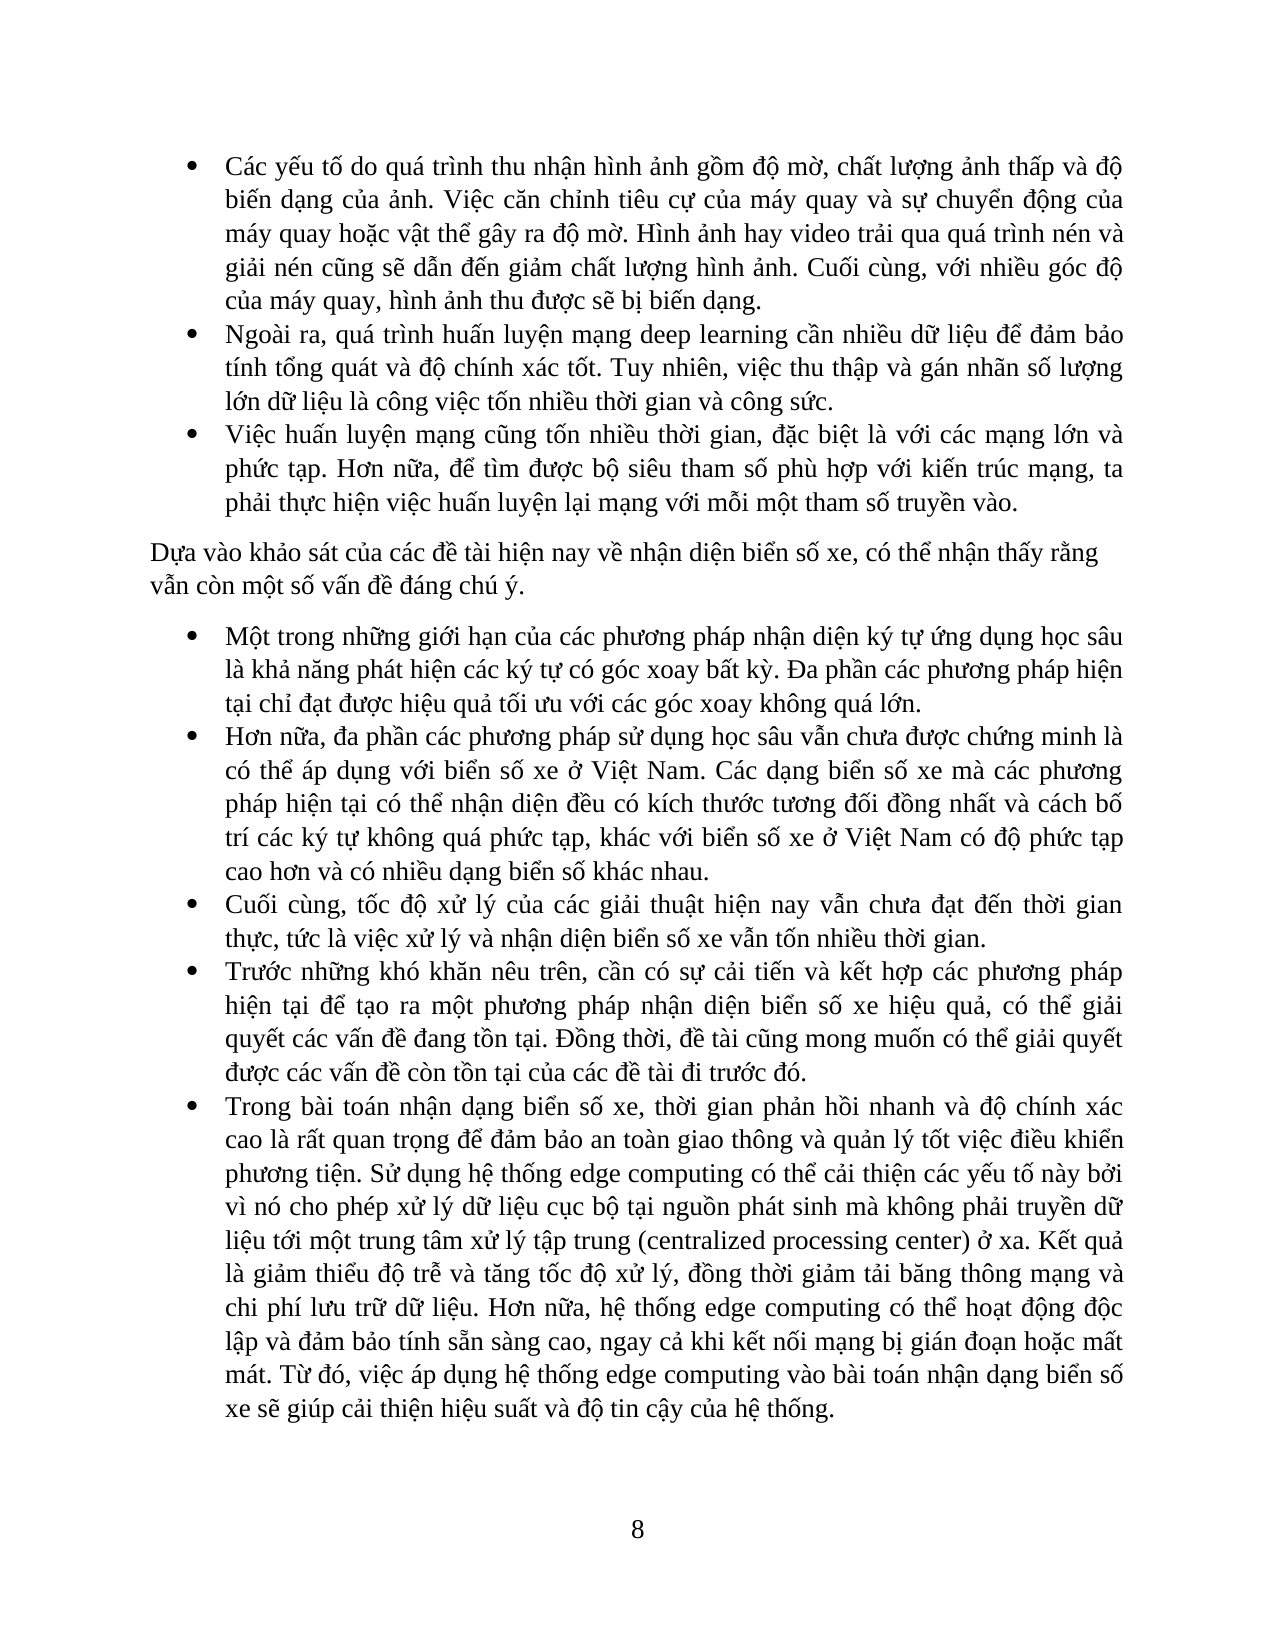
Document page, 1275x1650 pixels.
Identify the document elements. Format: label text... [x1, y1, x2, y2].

list Cuối cùng, tốc độ xử lý của các giải thuật hiện nay vẫn chưa đạt đến thời gian thực, tức là việc xử lý và nhận diện biển số xe vẫn tốn nhiều thời gian. [187, 888, 1125, 953]
list Trước những khó khăn nêu trên, cần có sự cải tiến và kết hợp các phương pháp hiện tại để tạo ra một phương pháp nhận diện biển số xe hiệu quả, có thể giải quyết các vấn đề đang tồn tại. Đồng thời, đề tài cũng mong muốn có thể giải quyết được các vấn đề còn tồn tại của các đề tài đi trước đó. [187, 955, 1125, 1087]
list Các yếu tố do quá trình thu nhận hình ảnh gồm độ mờ, chất lượng ảnh thấp và độ biến dạng của ảnh. Việc căn chỉnh tiêu cự của máy quay và sự chuyển động của máy quay hoặc vật thể gây ra độ mờ. Hình ảnh hay video trải qua quá trình nén và giải nén cũng sẽ dẫn đến giảm chất lượng hình ảnh. Cuối cùng, với nhiều góc độ của máy quay, hình ảnh thu được sẽ bị biến dạng. [187, 150, 1125, 315]
list Ngoài ra, quá trình huấn luyện mạng deep learning cần nhiều dữ liệu để đảm bảo tính tổng quát và độ chính xác tốt. Tuy nhiên, việc thu thập và gán nhãn số lượng lớn dữ liệu là công việc tốn nhiều thời gian và công sức. [187, 318, 1125, 416]
list Hơn nữa, đa phần các phương pháp sử dụng học sâu vẫn chưa được chứng minh là có thể áp dụng với biển số xe ở Việt Nam. Các dạng biển số xe mà các phương pháp hiện tại có thể nhận diện đều có kích thước tương đối đồng nhất và cách bố trí các ký tự không quá phức tạp, khác với biển số xe ở Việt Nam có độ phức tạp cao hơn và có nhiều dạng biển số khác nhau. [187, 720, 1125, 886]
list Trong bài toán nhận dạng biển số xe, thời gian phản hồi nhanh và độ chính xác cao là rất quan trọng để đảm bảo an toàn giao thông và quản lý tốt việc điều khiển phương tiện. Sử dụng hệ thống edge computing có thể cải thiện các yếu tố này bởi vì nó cho phép xử lý dữ liệu cục bộ tại nguồn phát sinh mà không phải truyền dữ liệu tới một trung tâm xử lý tập trung (centralized processing center) ở xa. Kết quả là giảm thiểu độ trễ và tăng tốc độ xử lý, đồng thời giảm tải băng thông mạng và chi phí lưu trữ dữ liệu. Hơn nữa, hệ thống edge computing có thể hoạt động độc lập và đảm bảo tính sẵn sàng cao, ngay cả khi kết nối mạng bị gián đoạn hoặc mất mát. Từ đó, việc áp dụng hệ thống edge computing vào bài toán nhận dạng biển số xe sẽ giúp cải thiện hiệu suất và độ tin cậy của hệ thống. [187, 1090, 1125, 1423]
list Một trong những giới hạn của các phương pháp nhận diện ký tự ứng dụng học sâu là khả năng phát hiện các ký tự có góc xoay bất kỳ. Đa phần các phương pháp hiện tại chỉ đạt được hiệu quả tối ưu với các góc xoay không quá lớn. [187, 620, 1125, 718]
list Việc huấn luyện mạng cũng tốn nhiều thời gian, đặc biệt là với các mạng lớn và phức tạp. Hơn nữa, để tìm được bộ siêu tham số phù hợp với kiến trúc mạng, ta phải thực hiện việc huấn luyện lại mạng với mỗi một tham số truyền vào. [187, 418, 1125, 517]
text Dựa vào khảo sát của các đề tài hiện nay về nhận diện biển số xe, có thể nhận thấy rằng vẫn còn một số vấn đề đáng chú ý. [150, 536, 1125, 601]
